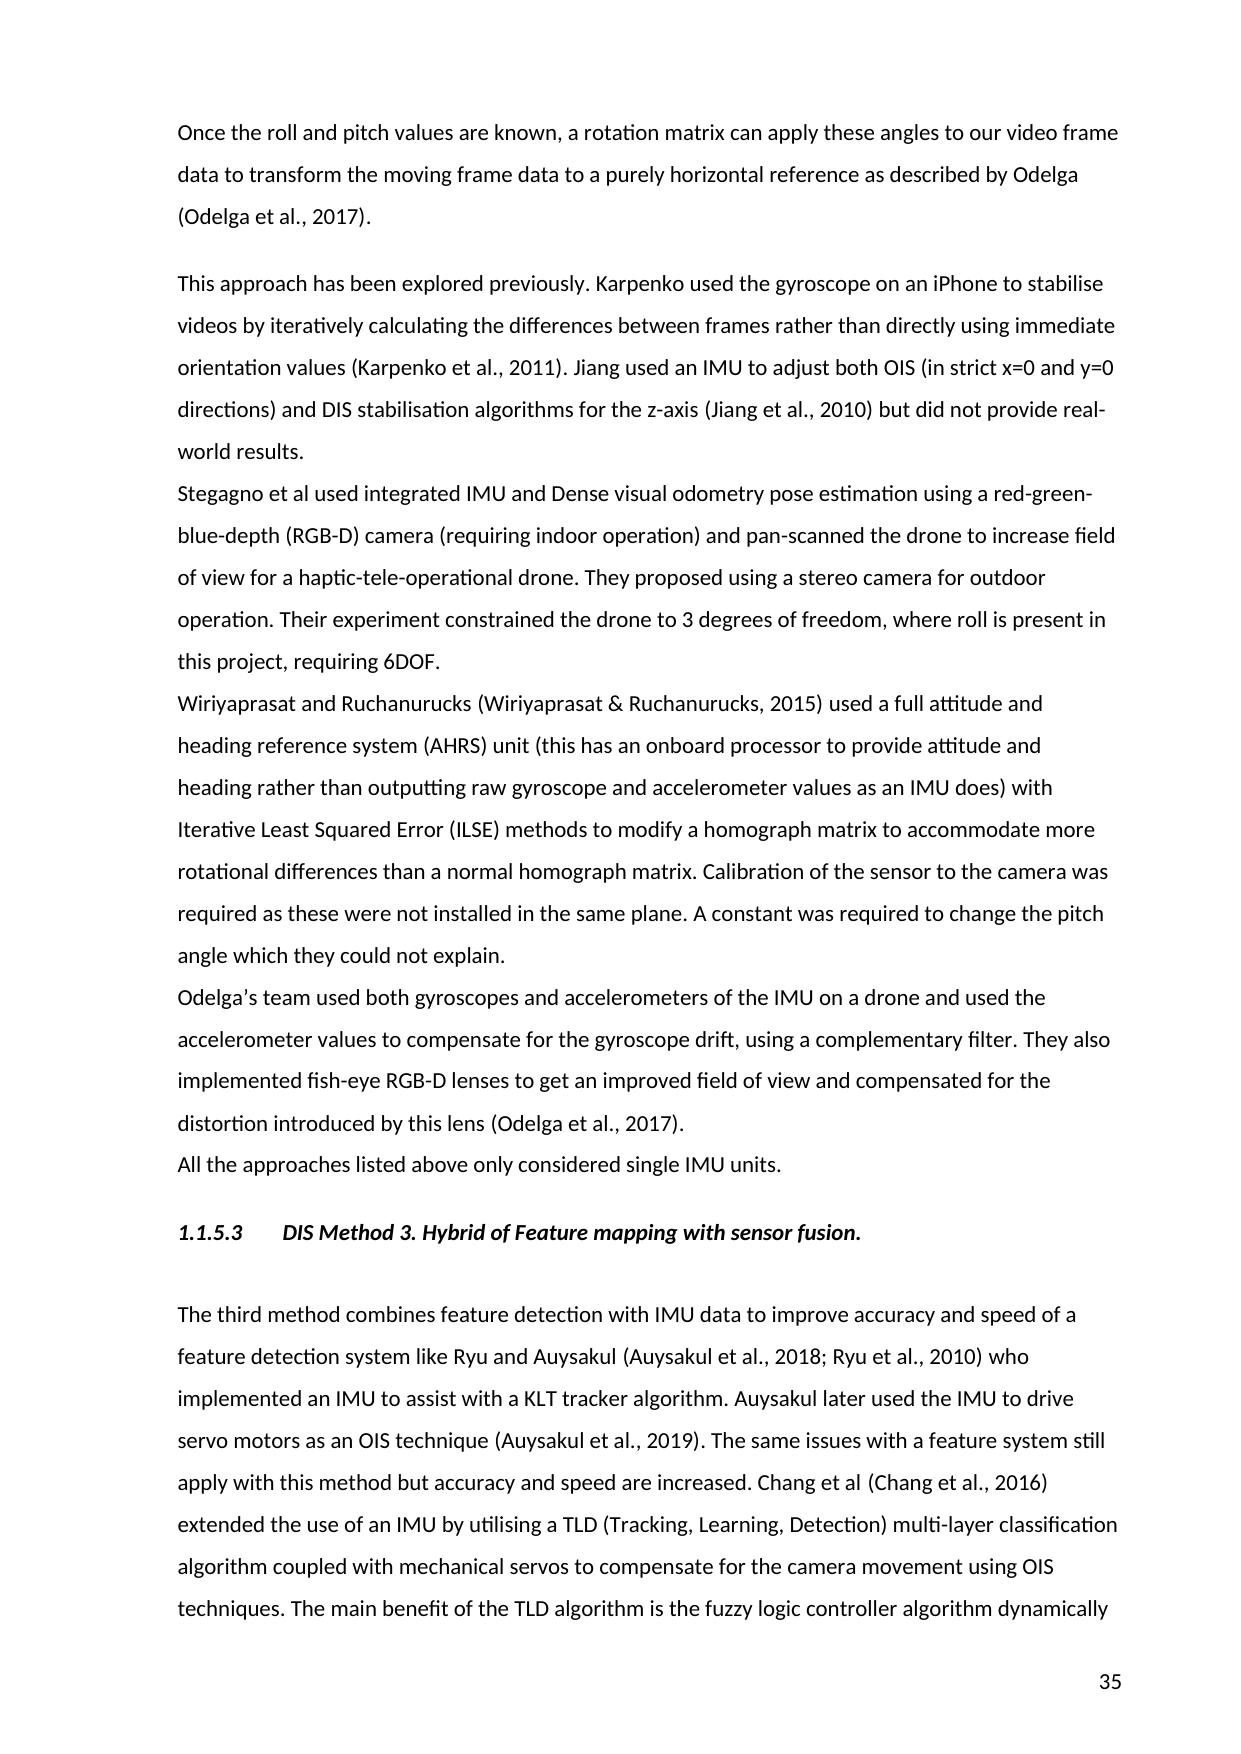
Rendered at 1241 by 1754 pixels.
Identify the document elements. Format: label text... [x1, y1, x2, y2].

subtitle DIS Method 3. Hybrid of Feature mapping with sensor fusion. [177, 1218, 1122, 1246]
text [177, 1258, 1122, 1622]
text This approach has been explored previously. Karpenko used the gyroscope on an iPhone to stabilise videos by iteratively calculating the differences between frames rather than directly using immediate orientation values (Karpenko et al., 2011). Jiang used an IMU to adjust both OIS (in strict x=0 and y=0 directions) and DIS stabilisation algorithms for the z-axis (Jiang et al., 2010) but did not provide real-world results. Stegagno et al used integrated IMU and Dense visual odometry pose estimation using a red-green-blue-depth (RGB-D) camera (requiring indoor operation) and pan-scanned the drone to increase field of view for a haptic-tele-operational drone. They proposed using a stereo camera for outdoor operation. Their experiment constrained the drone to 3 degrees of freedom, where roll is present in this project, requiring 6DOF. Wiriyaprasat and Ruchanurucks (Wiriyaprasat & Ruchanurucks, 2015) used a full attitude and heading reference system (AHRS) unit (this has an onboard processor to provide attitude and heading rather than outputting raw gyroscope and accelerometer values as an IMU does) with Iterative Least Squared Error (ILSE) methods to modify a homograph matrix to accommodate more rotational differences than a normal homograph matrix. Calibration of the sensor to the camera was required as these were not installed in the same plane. A constant was required to change the pitch angle which they could not explain. Odelga’s team used both gyroscopes and accelerometers of the IMU on a drone and used the accelerometer values to compensate for the gyroscope drift, using a complementary filter. They also implemented fish-eye RGB-D lenses to get an improved field of view and compensated for the distortion introduced by this lens (Odelga et al., 2017). All the approaches listed above only considered single IMU units. [177, 269, 1122, 1179]
text Once the roll and pitch values are known, a rotation matrix can apply these angles to our video frame data to transform the moving frame data to a purely horizontal reference as described by Odelga (Odelga et al., 2017). [177, 118, 1122, 230]
